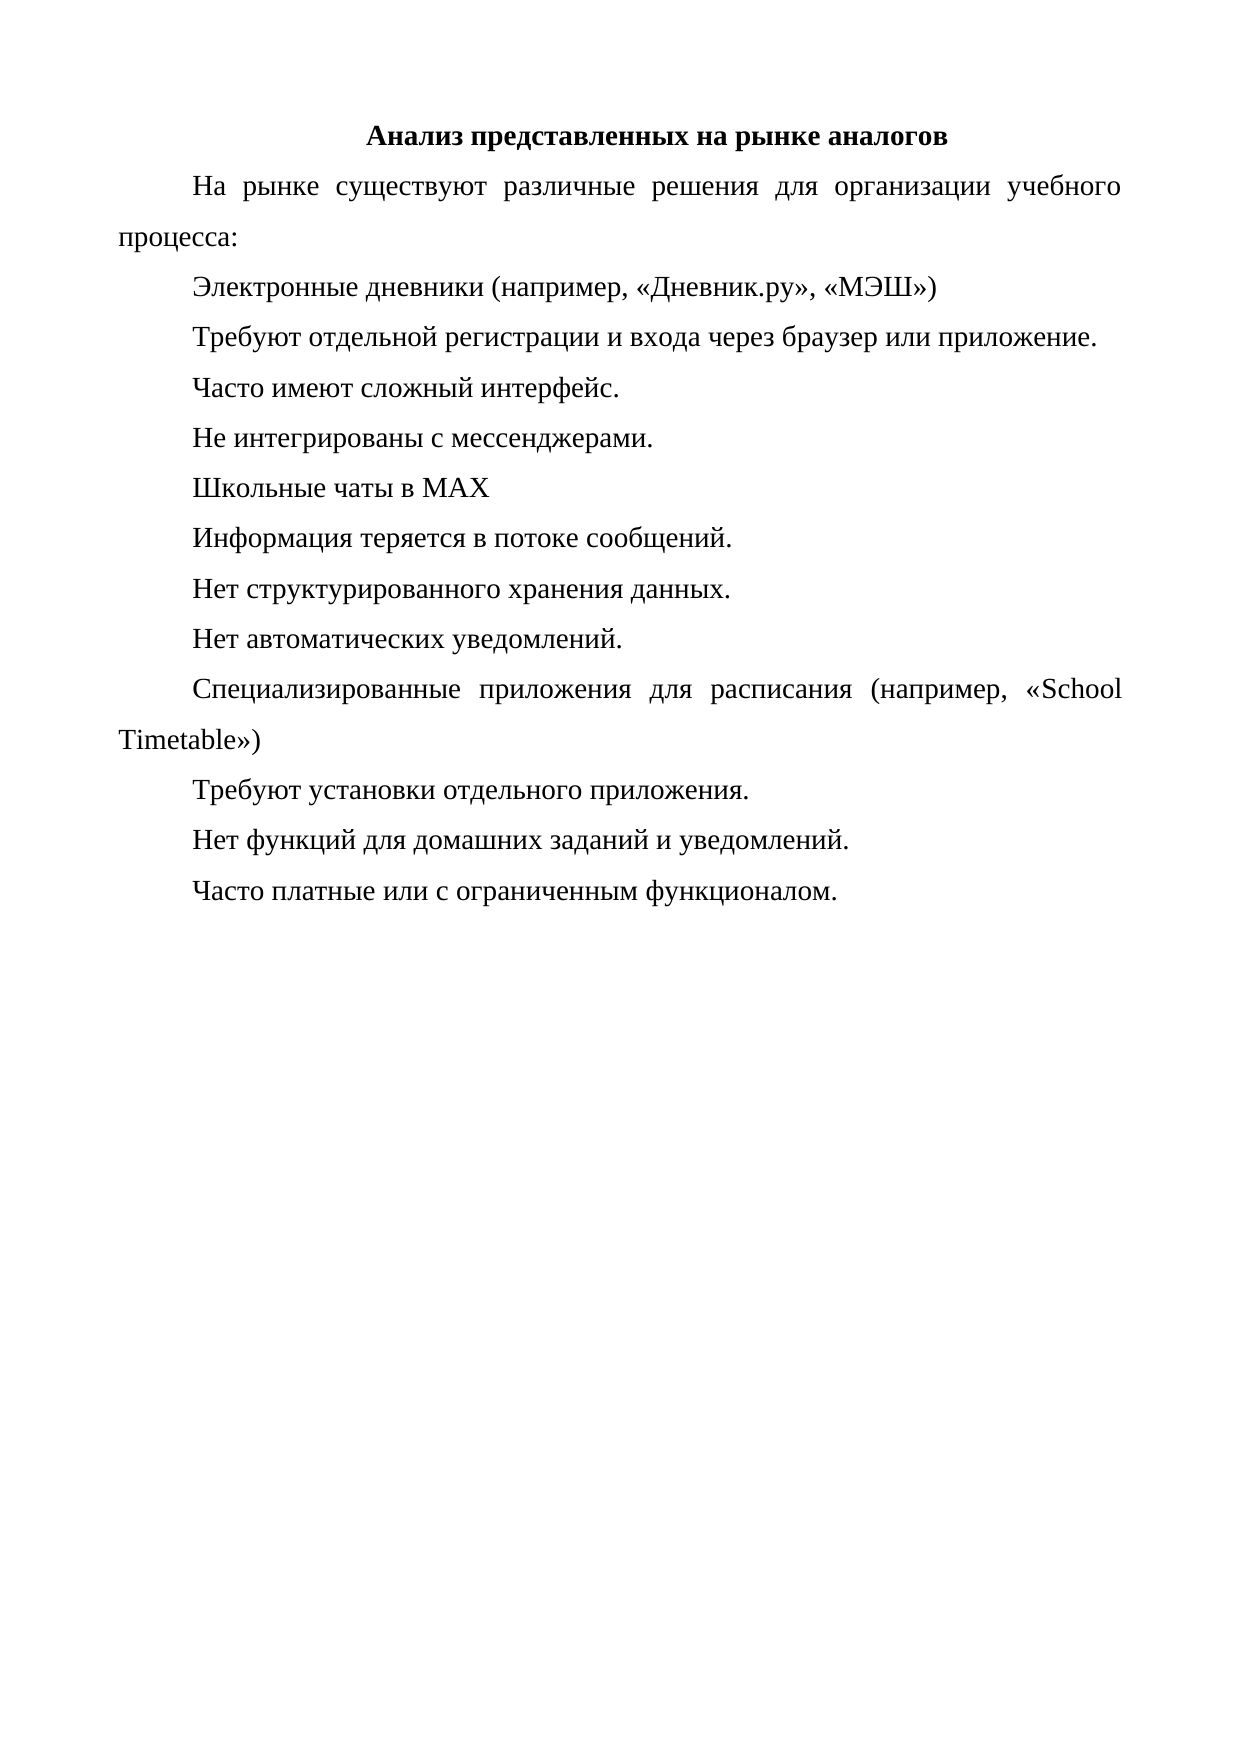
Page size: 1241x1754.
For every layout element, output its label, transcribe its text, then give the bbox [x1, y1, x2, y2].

subtitle Анализ представленных на рынке аналогов [118, 118, 1122, 152]
text Электронные дневники (например, «Дневник.ру», «МЭШ») [118, 269, 1122, 303]
text На рынке существуют различные решения для организации учебного процесса: [118, 168, 1122, 252]
text Не интегрированы с мессенджерами. [118, 420, 1122, 453]
text Специализированные приложения для расписания (например, «School Timetable») [118, 672, 1122, 755]
text Часто платные или с ограниченным функционалом. [118, 873, 1122, 906]
text Нет структурированного хранения данных. [118, 571, 1122, 604]
text Школьные чаты в MAX [118, 470, 1122, 504]
text Нет автоматических уведомлений. [118, 621, 1122, 655]
text Часто имеют сложный интерфейс. [118, 370, 1122, 403]
text Требуют установки отдельного приложения. [118, 772, 1122, 806]
text Информация теряется в потоке сообщений. [118, 521, 1122, 554]
text Нет функций для домашних заданий и уведомлений. [118, 822, 1122, 856]
text Требуют отдельной регистрации и входа через браузер или приложение. [118, 319, 1122, 353]
